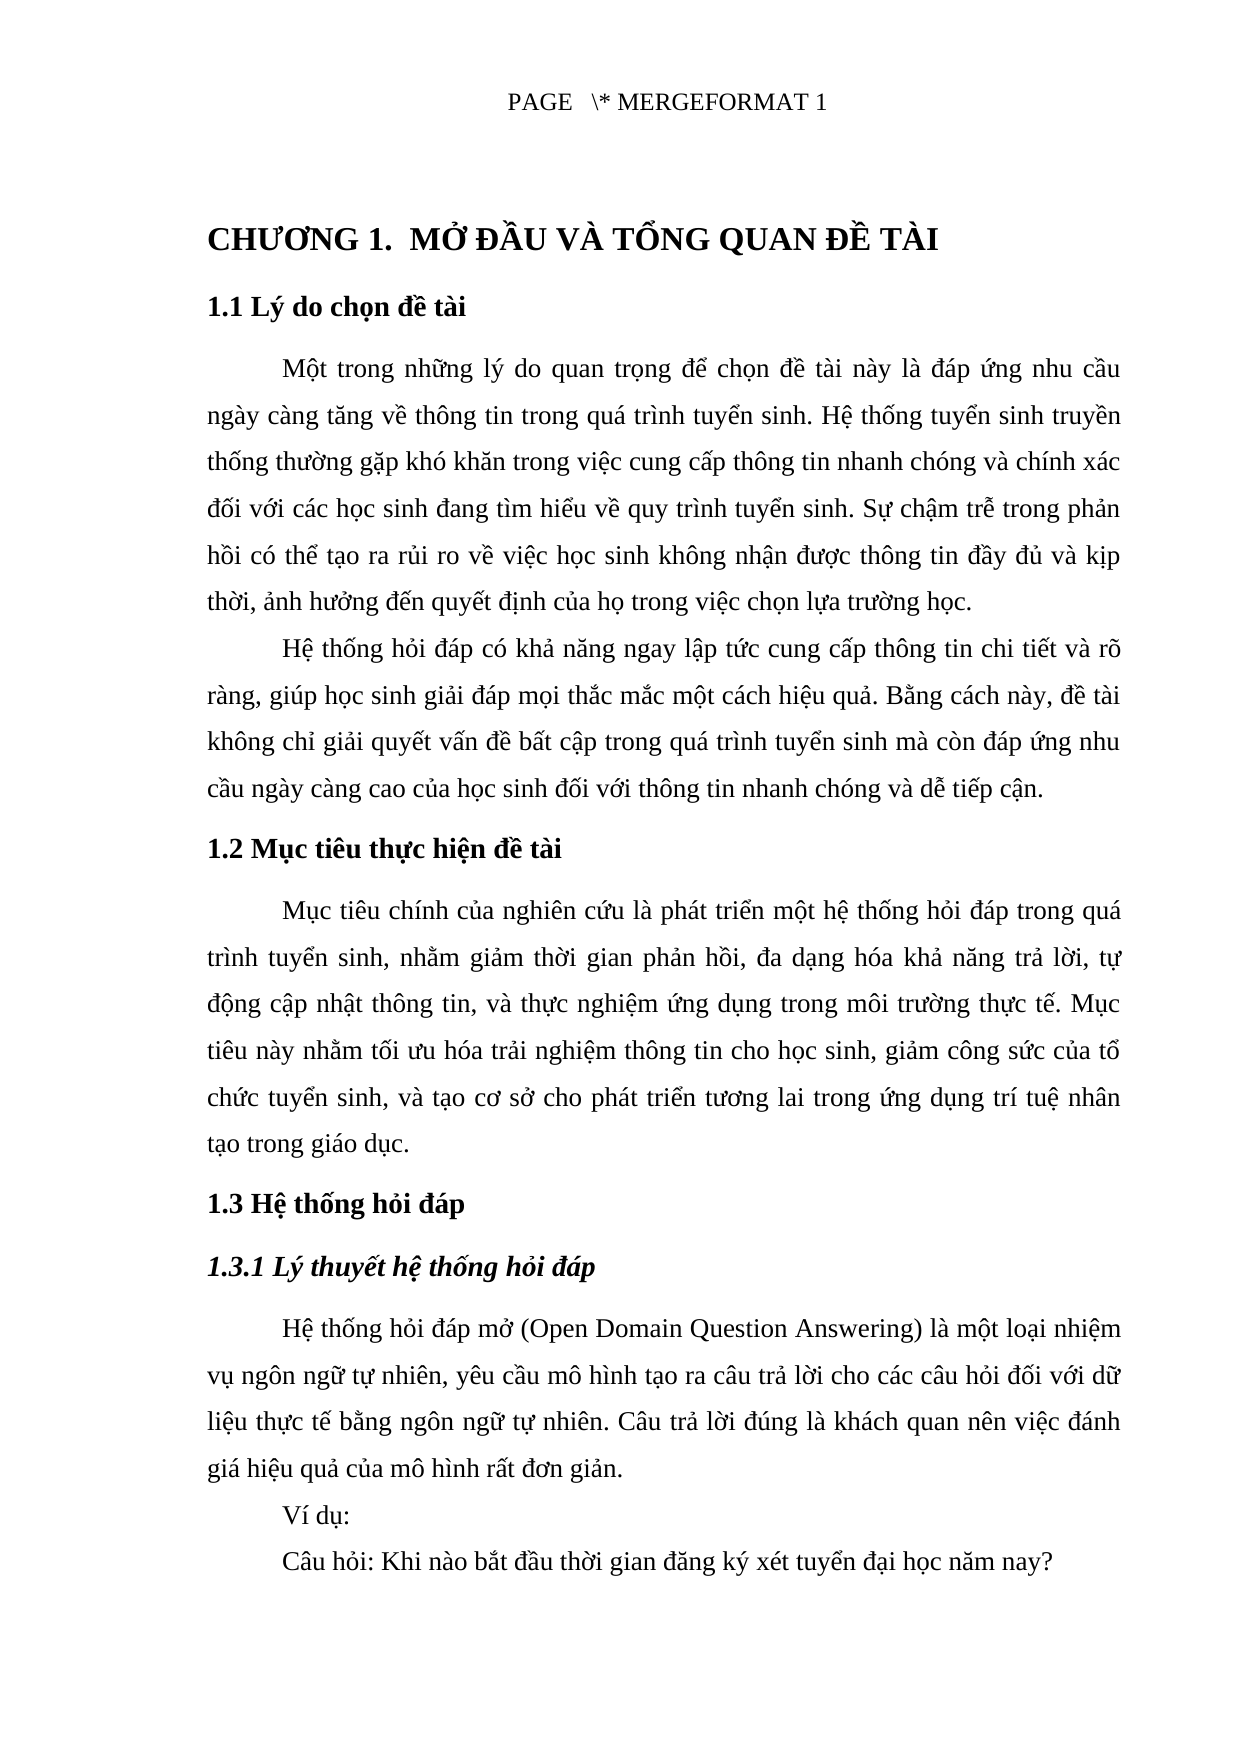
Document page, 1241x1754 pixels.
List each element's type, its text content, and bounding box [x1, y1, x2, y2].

text Hệ thống hỏi đáp có khả năng ngay lập tức cung cấp thông tin chi tiết và rõ ràng, giúp học sinh giải đáp mọi thắc mắc một cách hiệu quả. Bằng cách này, đề tài không chỉ giải quyết vấn đề bất cập trong quá trình tuyển sinh mà còn đáp ứng nhu cầu ngày càng cao của học sinh đối với thông tin nhanh chóng và dễ tiếp cận. [207, 632, 1122, 803]
subtitle Hệ thống hỏi đáp [207, 1187, 1122, 1220]
text Ví dụ: [207, 1499, 1122, 1530]
text Một trong những lý do quan trọng để chọn đề tài này là đáp ứng nhu cầu ngày càng tăng về thông tin trong quá trình tuyển sinh. Hệ thống tuyển sinh truyền thống thường gặp khó khăn trong việc cung cấp thông tin nhanh chóng và chính xác đối với các học sinh đang tìm hiểu về quy trình tuyển sinh. Sự chậm trễ trong phản hồi có thể tạo ra rủi ro về việc học sinh không nhận được thông tin đầy đủ và kịp thời, ảnh hưởng đến quyết định của họ trong việc chọn lựa trường học. [207, 352, 1122, 617]
subtitle Lý thuyết hệ thống hỏi đáp [207, 1249, 1122, 1283]
subtitle MỞ ĐẦU VÀ TỔNG QUAN ĐỀ TÀI [207, 219, 1122, 258]
text Câu hỏi: Khi nào bắt đầu thời gian đăng ký xét tuyển đại học năm nay? [207, 1546, 1122, 1577]
subtitle Mục tiêu thực hiện đề tài [207, 831, 1122, 865]
subtitle Lý do chọn đề tài [207, 289, 1122, 323]
text Mục tiêu chính của nghiên cứu là phát triển một hệ thống hỏi đáp trong quá trình tuyển sinh, nhằm giảm thời gian phản hồi, đa dạng hóa khả năng trả lời, tự động cập nhật thông tin, và thực nghiệm ứng dụng trong môi trường thực tế. Mục tiêu này nhằm tối ưu hóa trải nghiệm thông tin cho học sinh, giảm công sức của tổ chức tuyển sinh, và tạo cơ sở cho phát triển tương lai trong ứng dụng trí tuệ nhân tạo trong giáo dục. [207, 894, 1122, 1158]
text Hệ thống hỏi đáp mở (Open Domain Question Answering) là một loại nhiệm vụ ngôn ngữ tự nhiên, yêu cầu mô hình tạo ra câu trả lời cho các câu hỏi đối với dữ liệu thực tế bằng ngôn ngữ tự nhiên. Câu trả lời đúng là khách quan nên việc đánh giá hiệu quả của mô hình rất đơn giản. [207, 1312, 1122, 1483]
